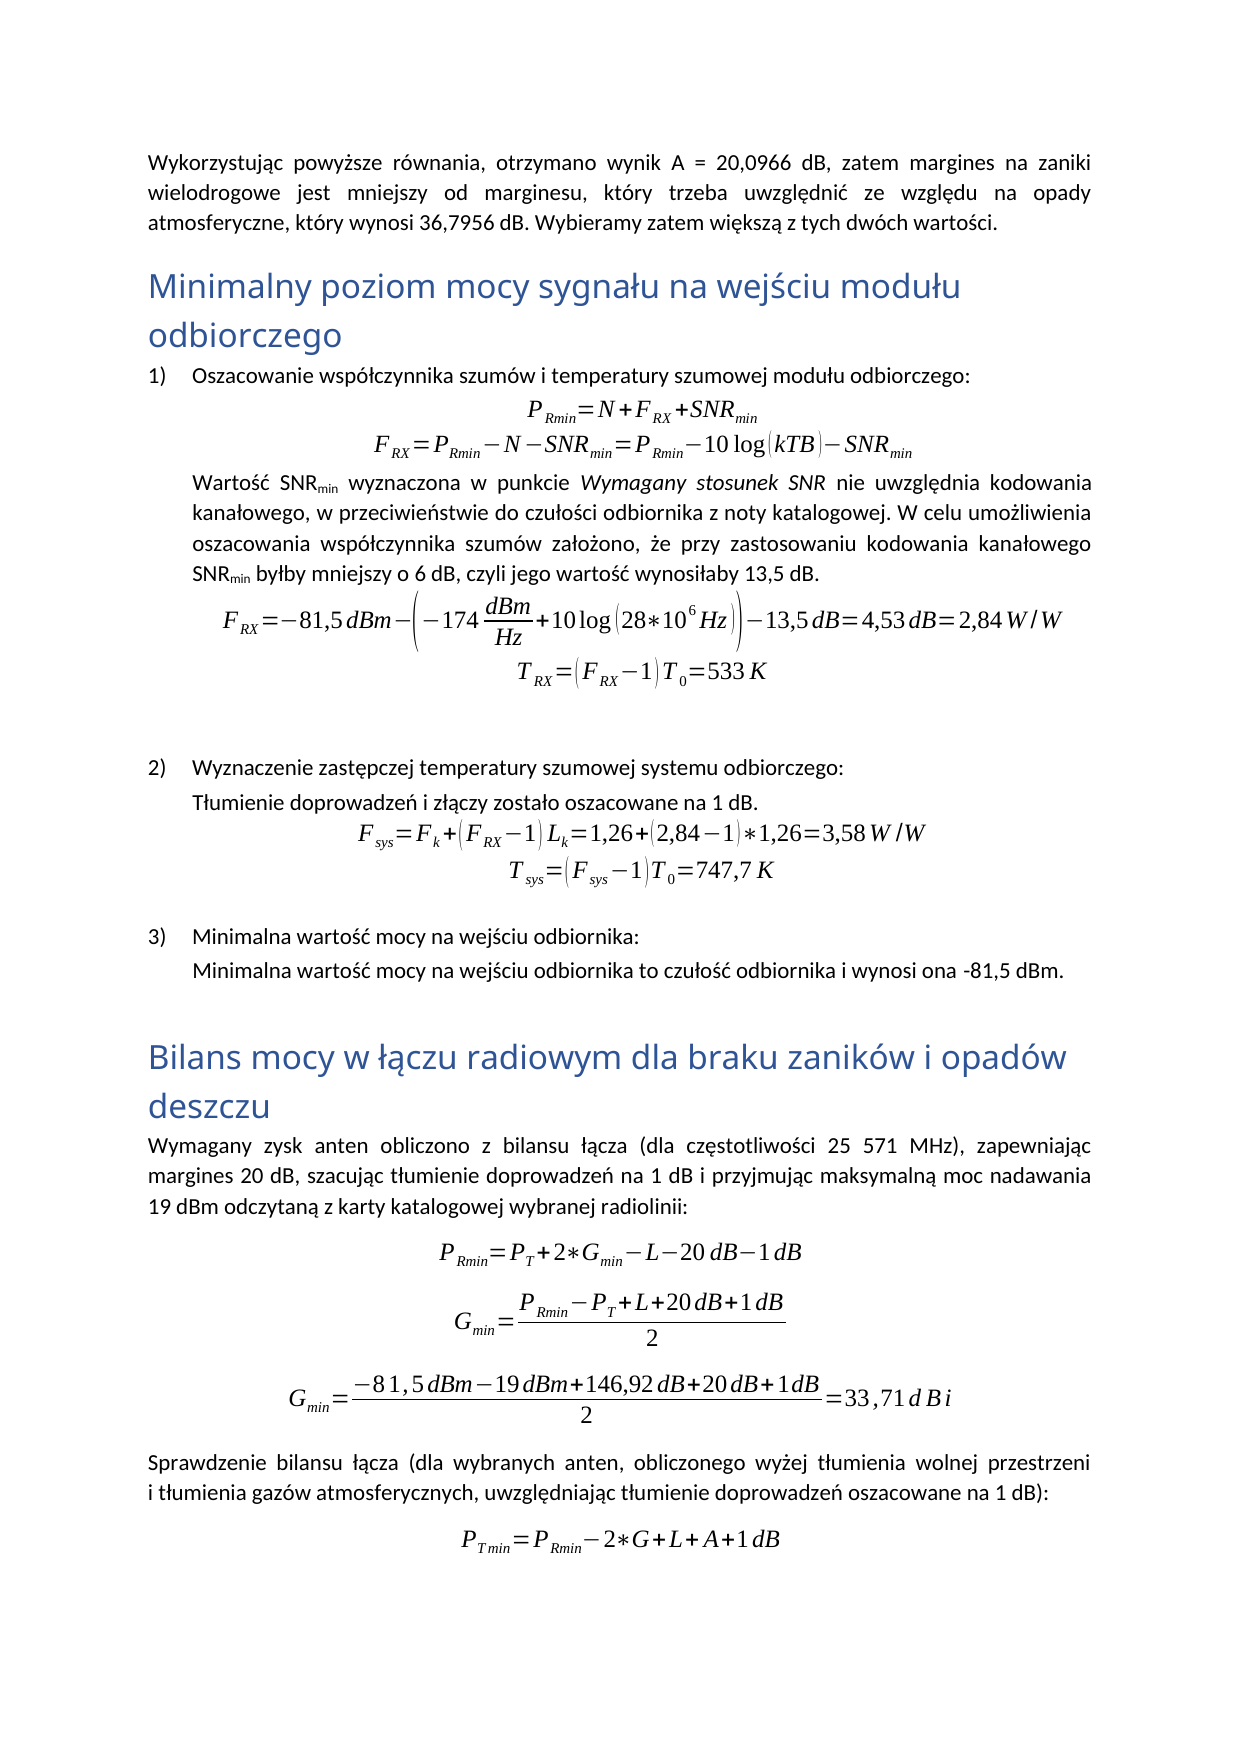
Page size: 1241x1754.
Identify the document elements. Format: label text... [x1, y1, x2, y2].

list Tłumienie doprowadzeń i złączy zostało oszacowane na 1 dB. [192, 788, 1093, 816]
subtitle Minimalny poziom mocy sygnału na wejściu modułu odbiorczego [148, 263, 1093, 358]
list Oszacowanie współczynnika szumów i temperatury szumowej modułu odbiorczego: [148, 361, 1093, 389]
list Minimalna wartość mocy na wejściu odbiornika to czułość odbiornika i wynosi ona -81,5 dBm. [192, 956, 1093, 984]
text Wymagany zysk anten obliczono z bilansu łącza (dla częstotliwości 25 571 MHz), zapewniając margines 20 dB, szacując tłumienie doprowadzeń na 1 dB i przyjmując maksymalną moc nadawania 19 dBm odczytaną z karty katalogowej wybranej radiolinii: [148, 1131, 1093, 1220]
subtitle Bilans mocy w łączu radiowym dla braku zaników i opadów deszczu [148, 1033, 1093, 1128]
text Sprawdzenie bilansu łącza (dla wybranych anten, obliczonego wyżej tłumienia wolnej przestrzeni i tłumienia gazów atmosferycznych, uwzględniając tłumienie doprowadzeń oszacowane na 1 dB): [148, 1448, 1093, 1507]
text Wykorzystując powyższe równania, otrzymano wynik A = 20,0966 dB, zatem margines na zaniki wielodrogowe jest mniejszy od marginesu, który trzeba uwzględnić ze względu na opady atmosferyczne, który wynosi 36,7956 dB. Wybieramy zatem większą z tych dwóch wartości. [148, 148, 1093, 236]
list Wartość SNRmin wyznaczona w punkcie Wymagany stosunek SNR nie uwzględnia kodowania kanałowego, w przeciwieństwie do czułości odbiornika z noty katalogowej. W celu umożliwienia oszacowania współczynnika szumów założono, że przy zastosowaniu kodowania kanałowego SNRmin byłby mniejszy o 6 dB, czyli jego wartość wynosiłaby 13,5 dB. [192, 468, 1093, 587]
list Minimalna wartość mocy na wejściu odbiornika: [148, 922, 1093, 950]
list Wyznaczenie zastępczej temperatury szumowej systemu odbiorczego: [148, 753, 1093, 782]
